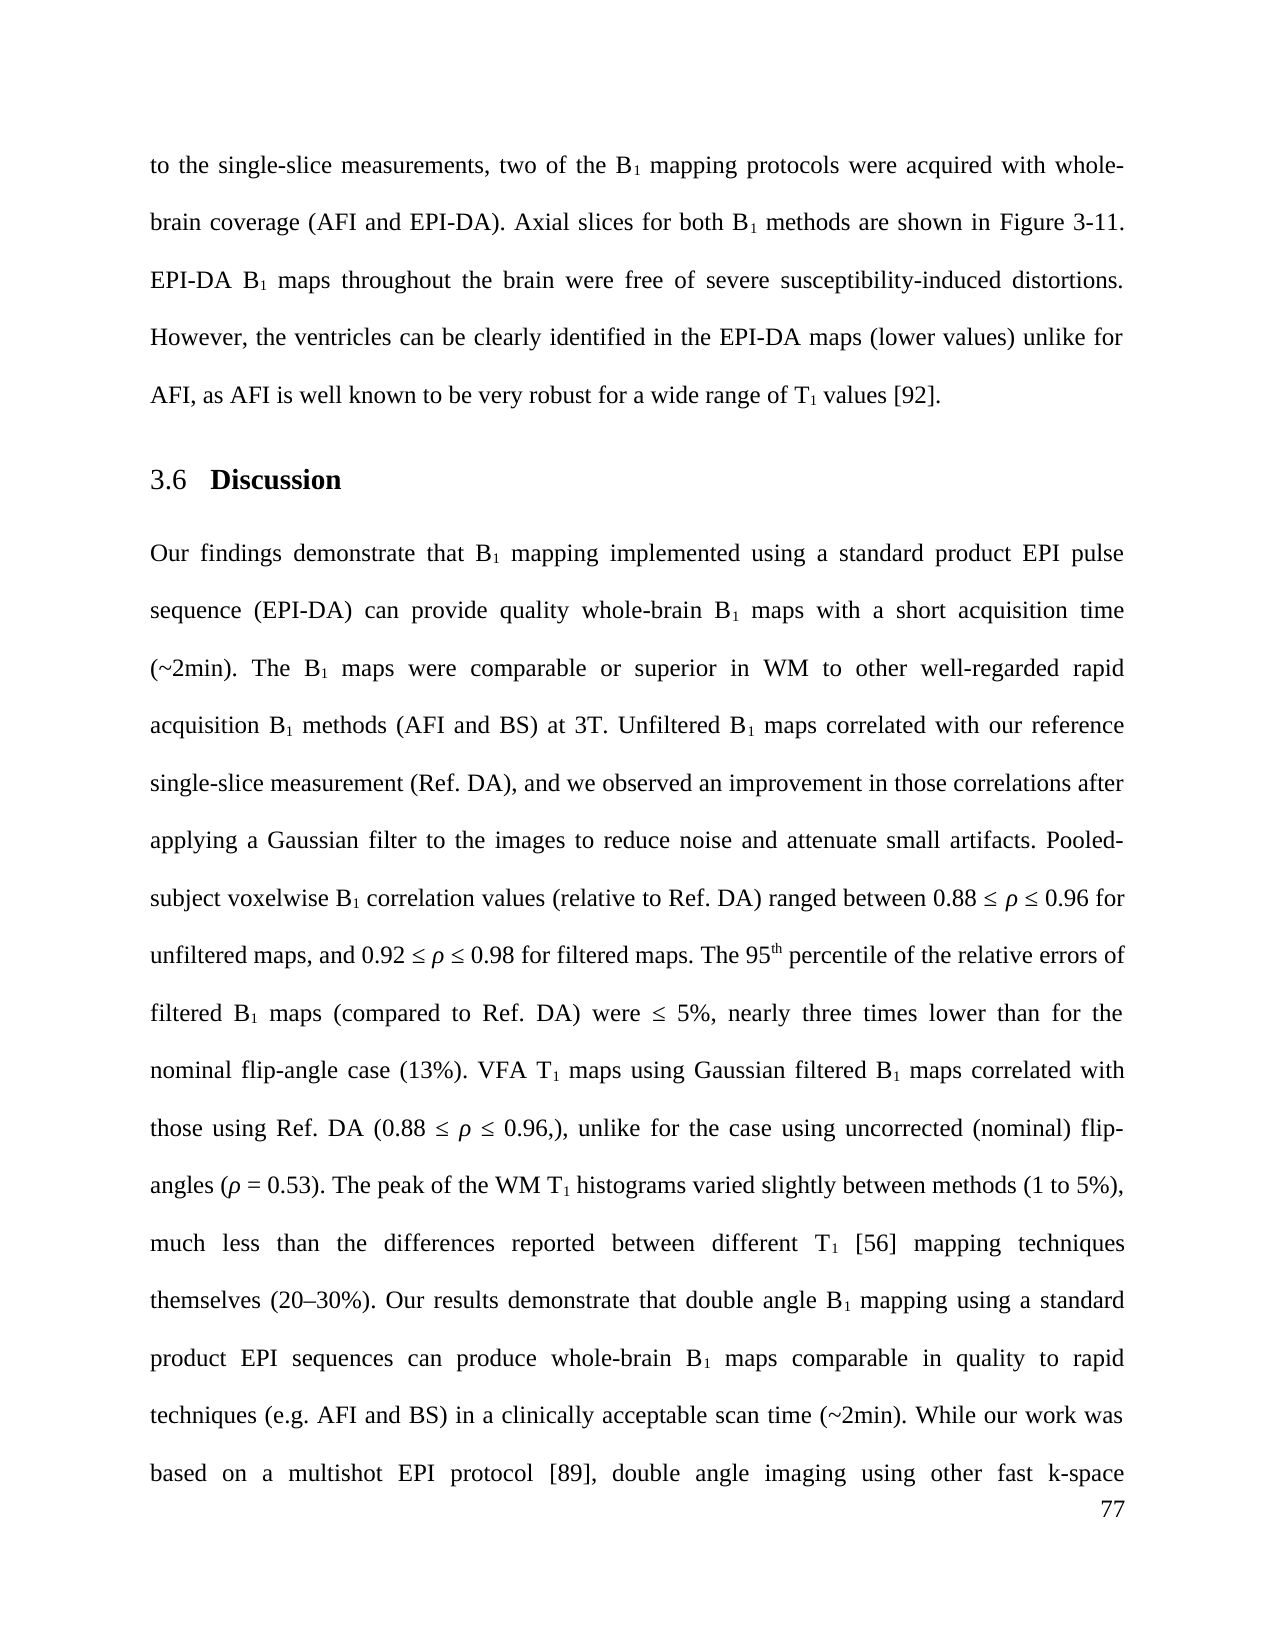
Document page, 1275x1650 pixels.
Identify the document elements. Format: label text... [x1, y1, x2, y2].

subtitle Discussion [150, 462, 1125, 496]
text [150, 538, 1125, 1487]
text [150, 150, 1125, 409]
